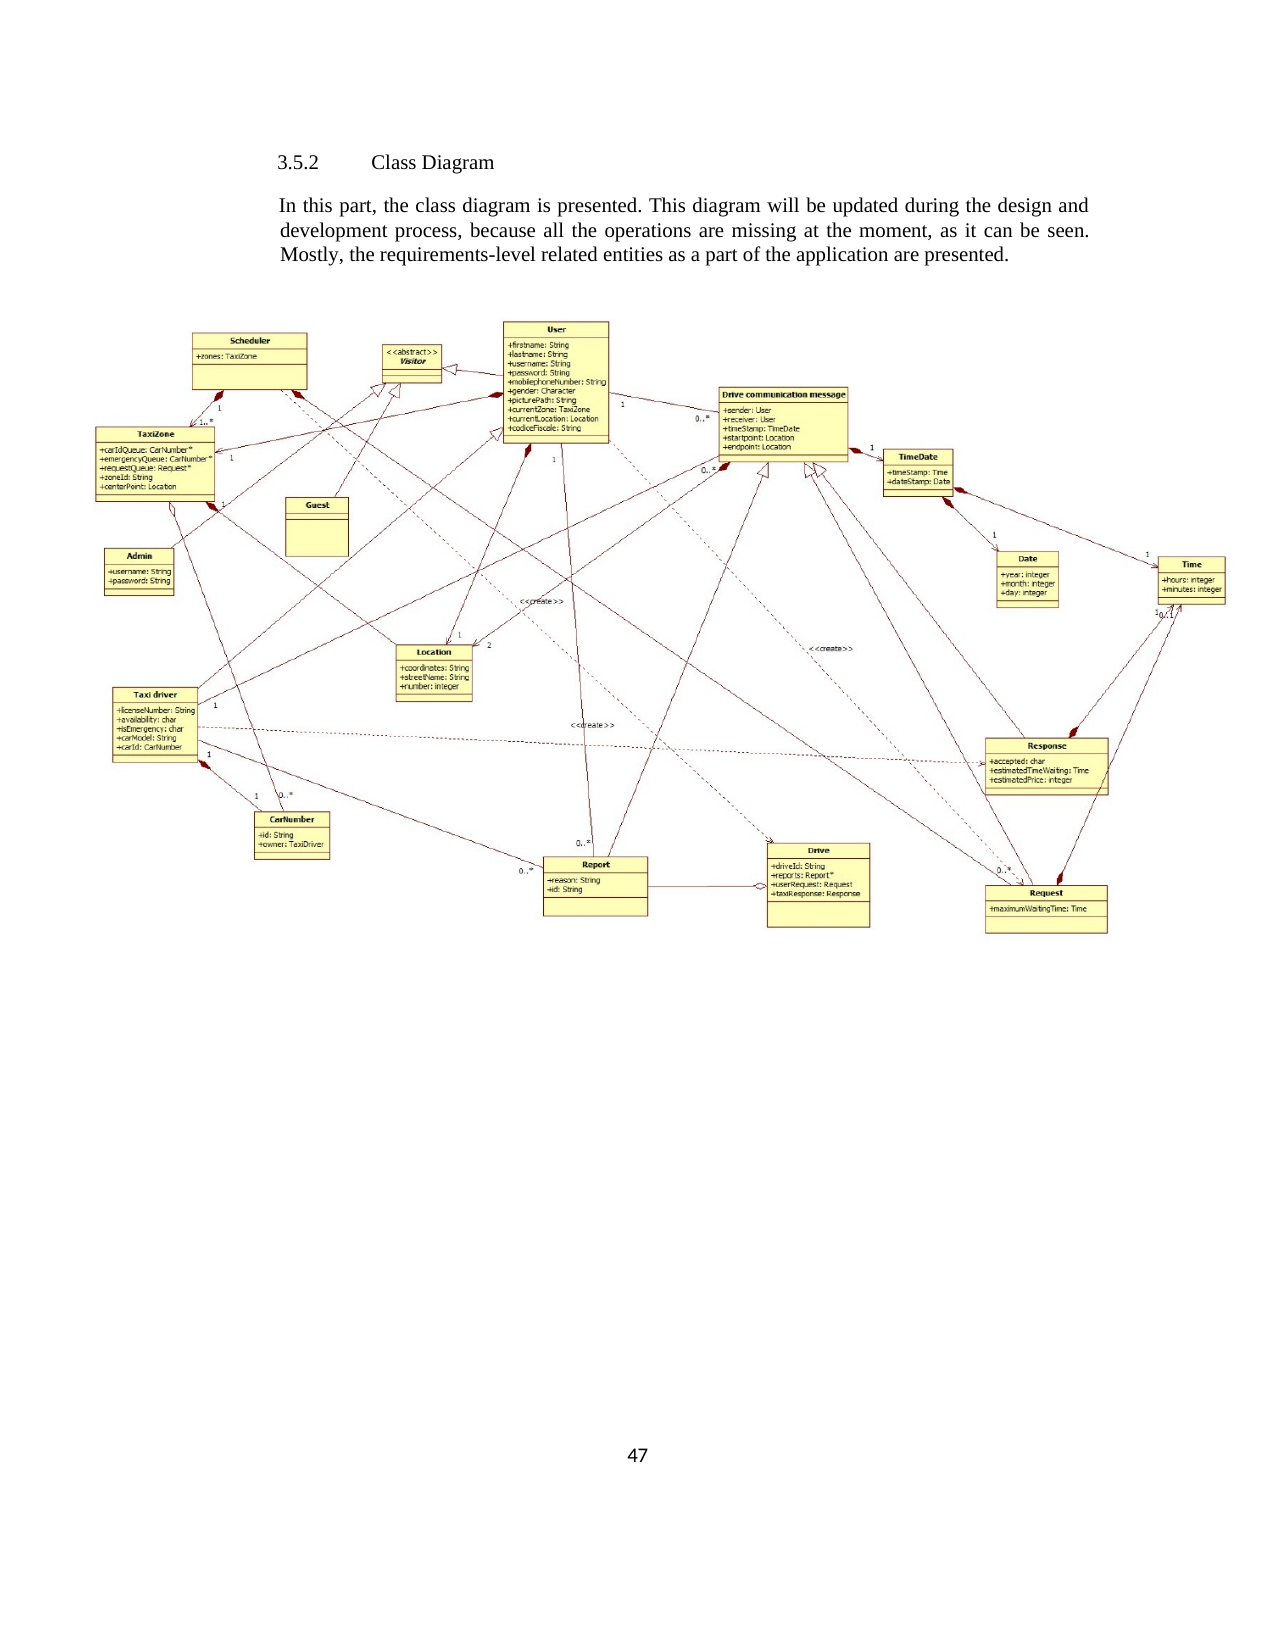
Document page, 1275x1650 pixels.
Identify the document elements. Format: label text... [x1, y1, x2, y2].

text 3.5.2 Class Diagram [277, 150, 1127, 174]
text In this part, the class diagram is presented. This diagram will be updated during the design and development process, because all the operations are missing at the moment, as it can be seen. Mostly, the requirements-level related entities as a part of the application are presented. [279, 193, 1090, 266]
picture [81, 307, 1234, 944]
